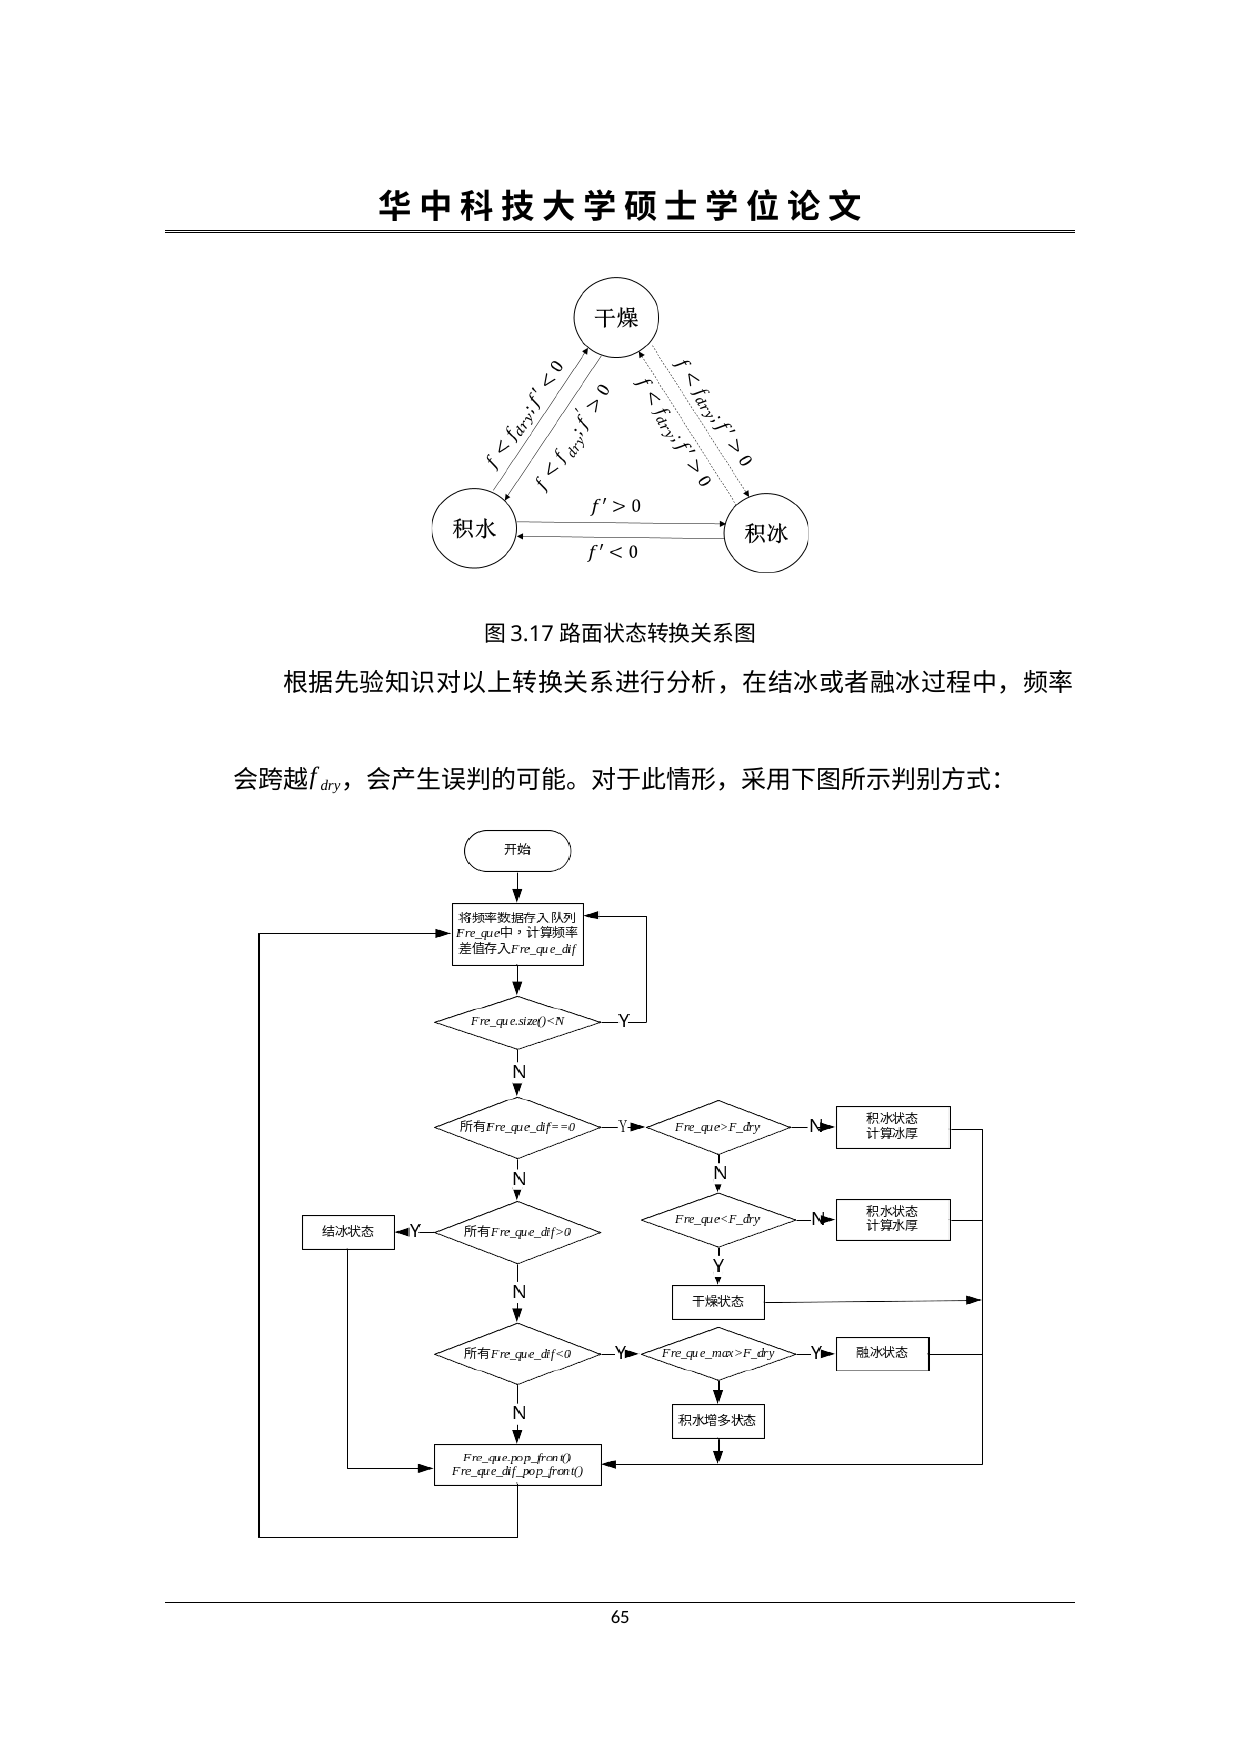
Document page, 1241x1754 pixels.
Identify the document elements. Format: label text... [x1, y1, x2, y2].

picture [431, 277, 809, 573]
text 根据先验知识对以上转换关系进行分析，在结冰或者融冰过程中，频率会跨越，会产生误判的可能。对于此情形，采用下图所示判别方式： [233, 648, 1075, 811]
text 图3.17 路面状态转换关系图 [165, 616, 1075, 648]
